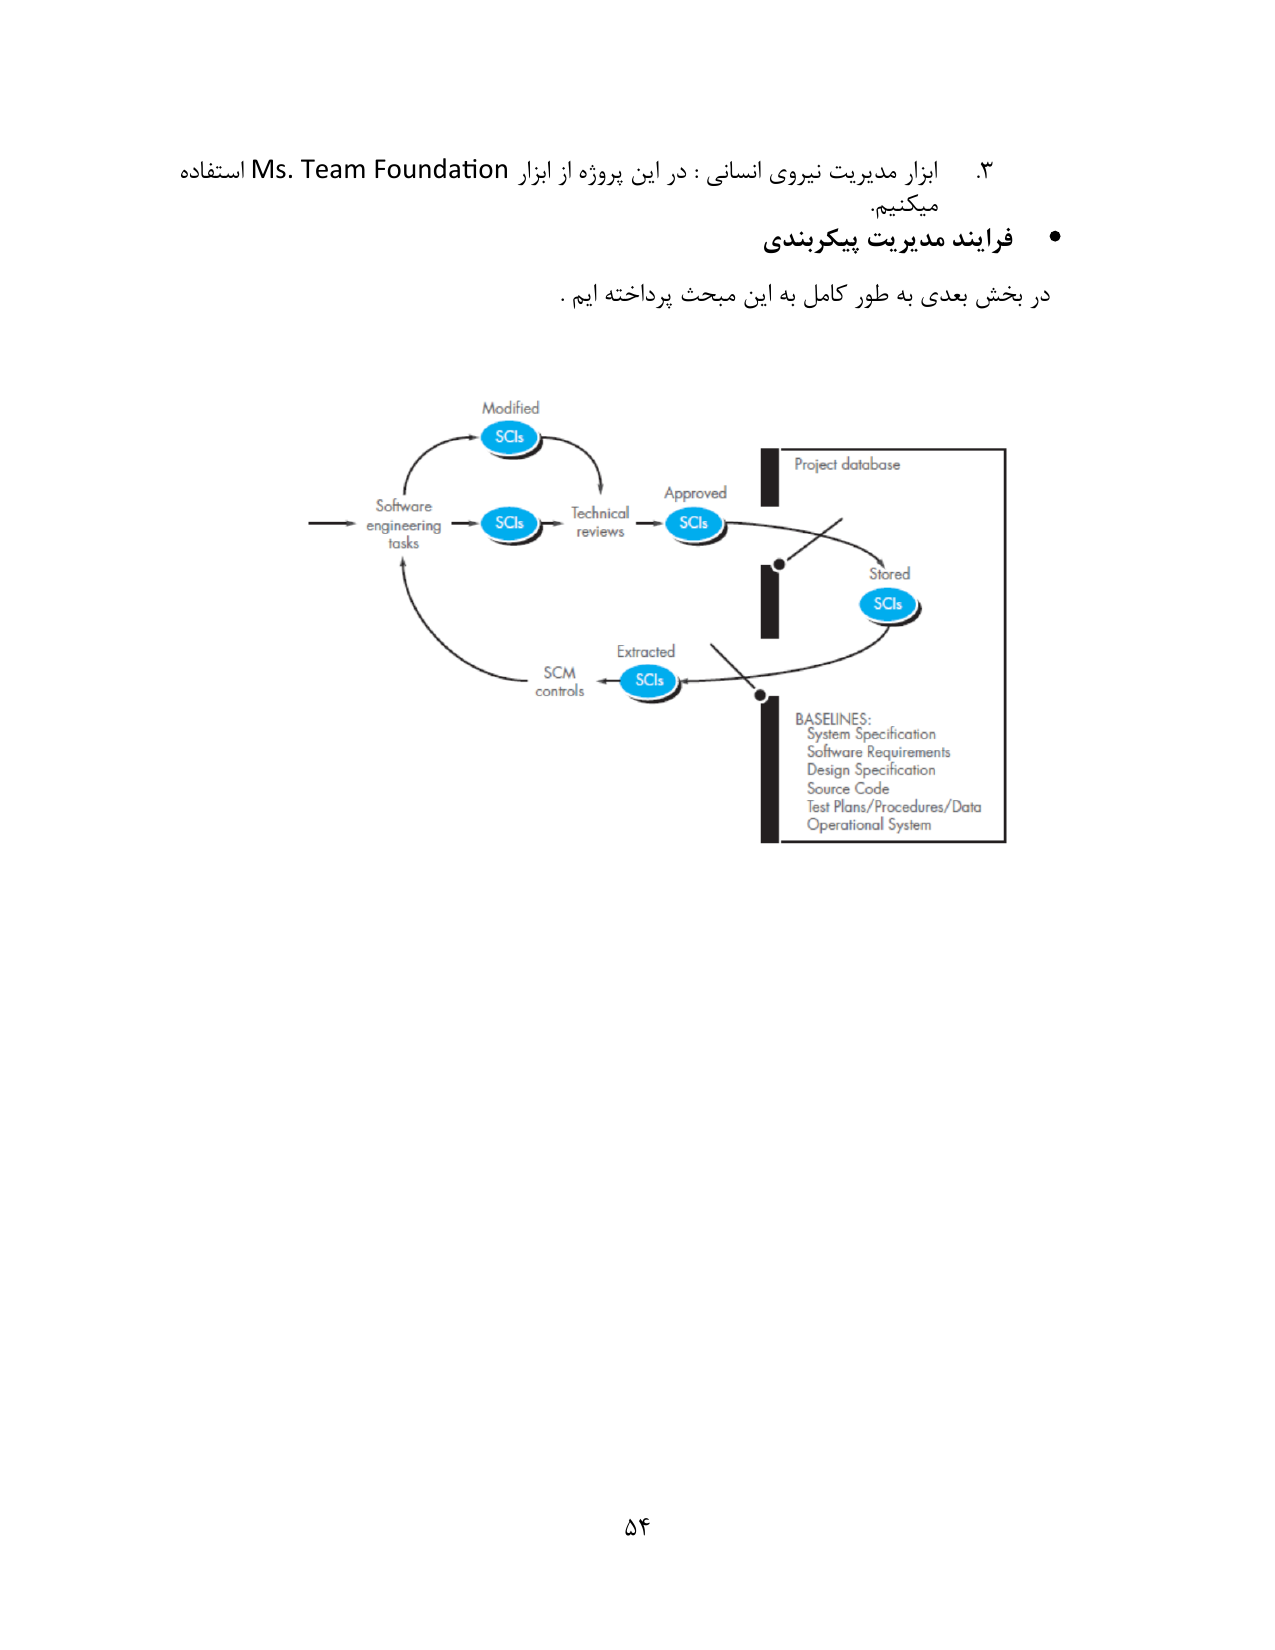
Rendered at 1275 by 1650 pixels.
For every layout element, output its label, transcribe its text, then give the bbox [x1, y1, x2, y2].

picture [275, 390, 1050, 874]
text در بخش بعدی به طور کامل به این مبحث پرداخته ایم . [150, 282, 1050, 311]
list ابزار مدیریت نیروی انسانی : در این پروژه از ابزار Ms. Team Foundation استفاده میکنیم. [150, 150, 975, 222]
list فرایند مدیریت پیکربندی [150, 226, 1050, 257]
